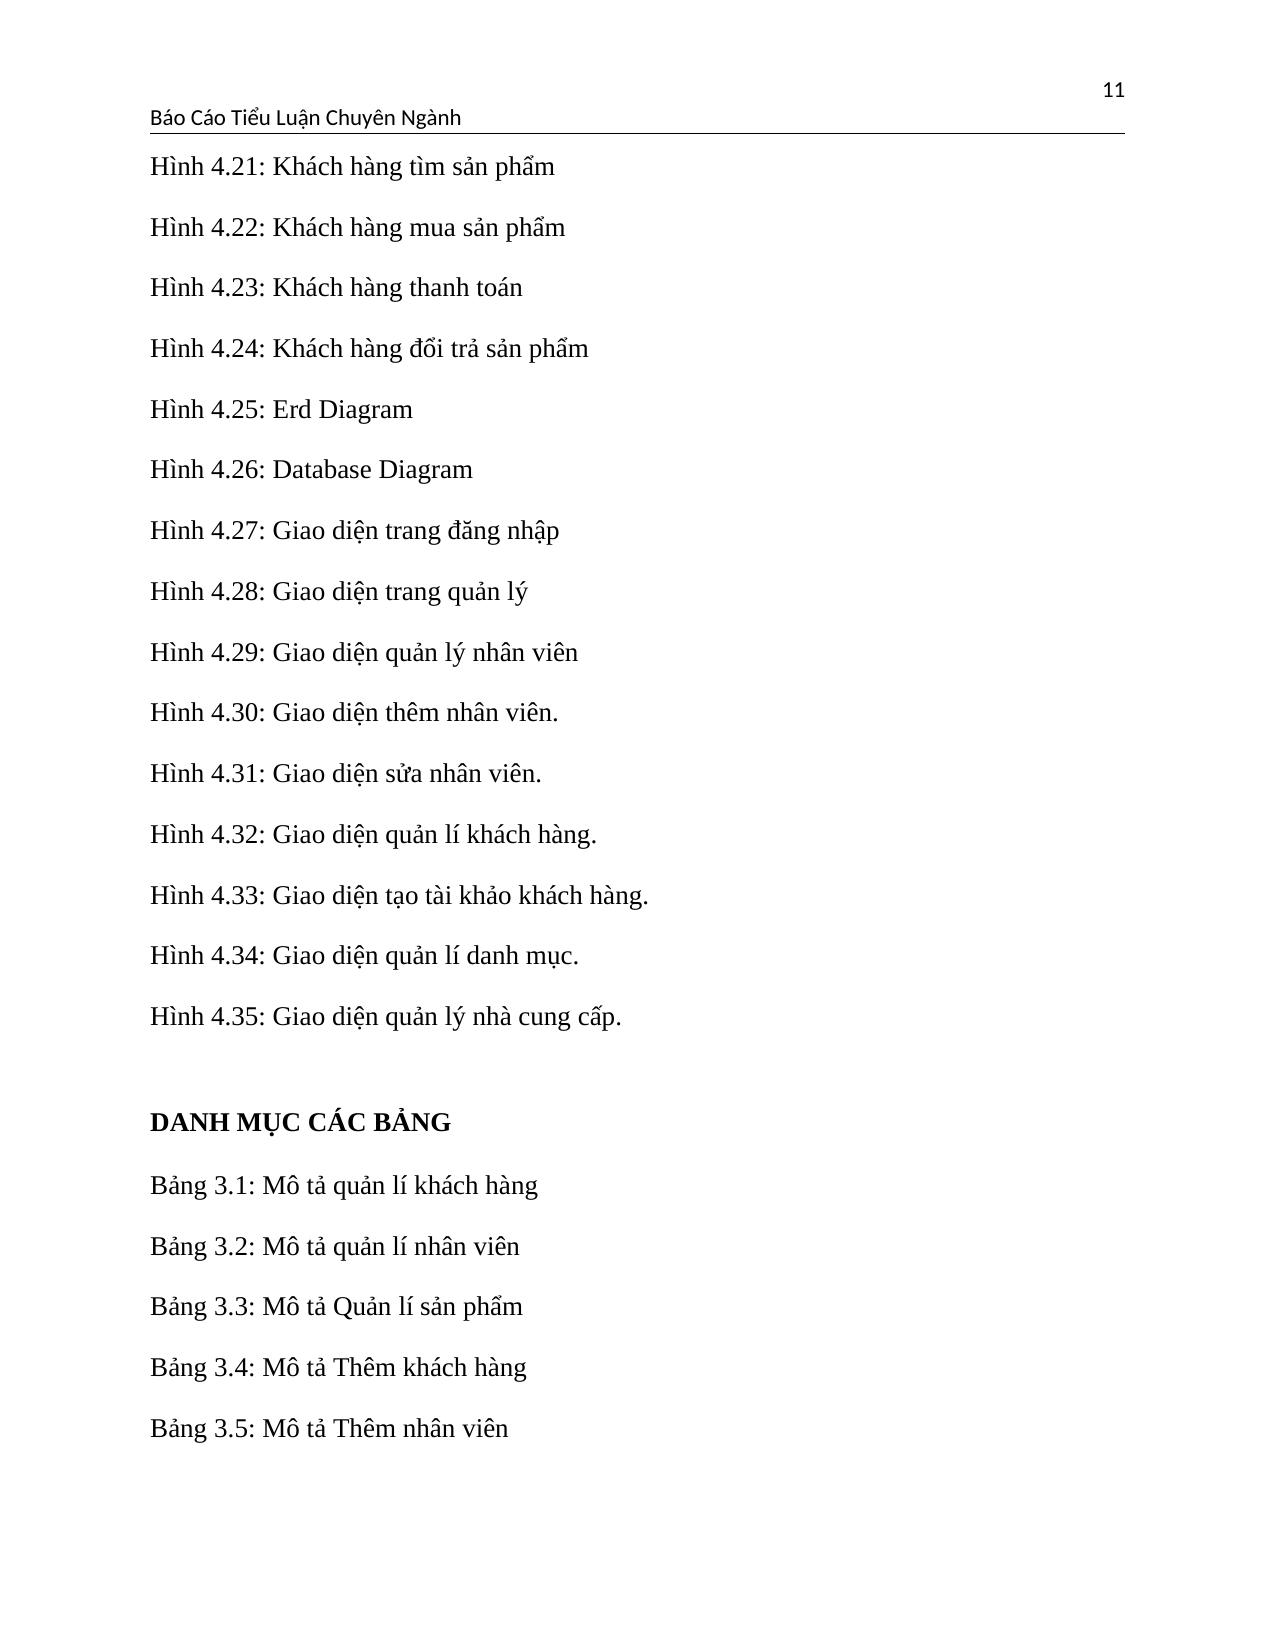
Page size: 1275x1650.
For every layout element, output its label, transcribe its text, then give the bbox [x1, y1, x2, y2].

text Hình 4.34: Giao diện quản lí danh mục. [150, 939, 1125, 971]
text Hình 4.27: Giao diện trang đăng nhập [150, 514, 1125, 546]
text DANH MỤC CÁC BẢNG [150, 1107, 1125, 1138]
text Hình 4.31: Giao diện sửa nhân viên. [150, 757, 1125, 788]
text Bảng 3.2: Mô tả quản lí nhân viên [150, 1229, 1125, 1261]
text Hình 4.22: Khách hàng mua sản phẩm [150, 211, 1125, 242]
text Hình 4.23: Khách hàng thanh toán [150, 271, 1125, 303]
text Hình 4.30: Giao diện thêm nhân viên. [150, 697, 1125, 728]
text Hình 4.24: Khách hàng đổi trả sản phẩm [150, 332, 1125, 363]
text Bảng 3.1: Mô tả quản lí khách hàng [150, 1169, 1125, 1200]
text Bảng 3.4: Mô tả Thêm khách hàng [150, 1351, 1125, 1382]
text Hình 4.33: Giao diện tạo tài khảo khách hàng. [150, 879, 1125, 910]
text Hình 4.32: Giao diện quản lí khách hàng. [150, 818, 1125, 849]
text Hình 4.26: Database Diagram [150, 454, 1125, 485]
text Bảng 3.5: Mô tả Thêm nhân viên [150, 1412, 1125, 1443]
text Hình 4.21: Khách hàng tìm sản phẩm [150, 150, 1125, 181]
text Hình 4.29: Giao diện quản lý nhân viên [150, 636, 1125, 667]
text Bảng 3.3: Mô tả Quản lí sản phẩm [150, 1290, 1125, 1321]
text Hình 4.28: Giao diện trang quản lý [150, 575, 1125, 606]
text Hình 4.25: Erd Diagram [150, 393, 1125, 424]
text Hình 4.35: Giao diện quản lý nhà cung cấp. [150, 1000, 1125, 1031]
